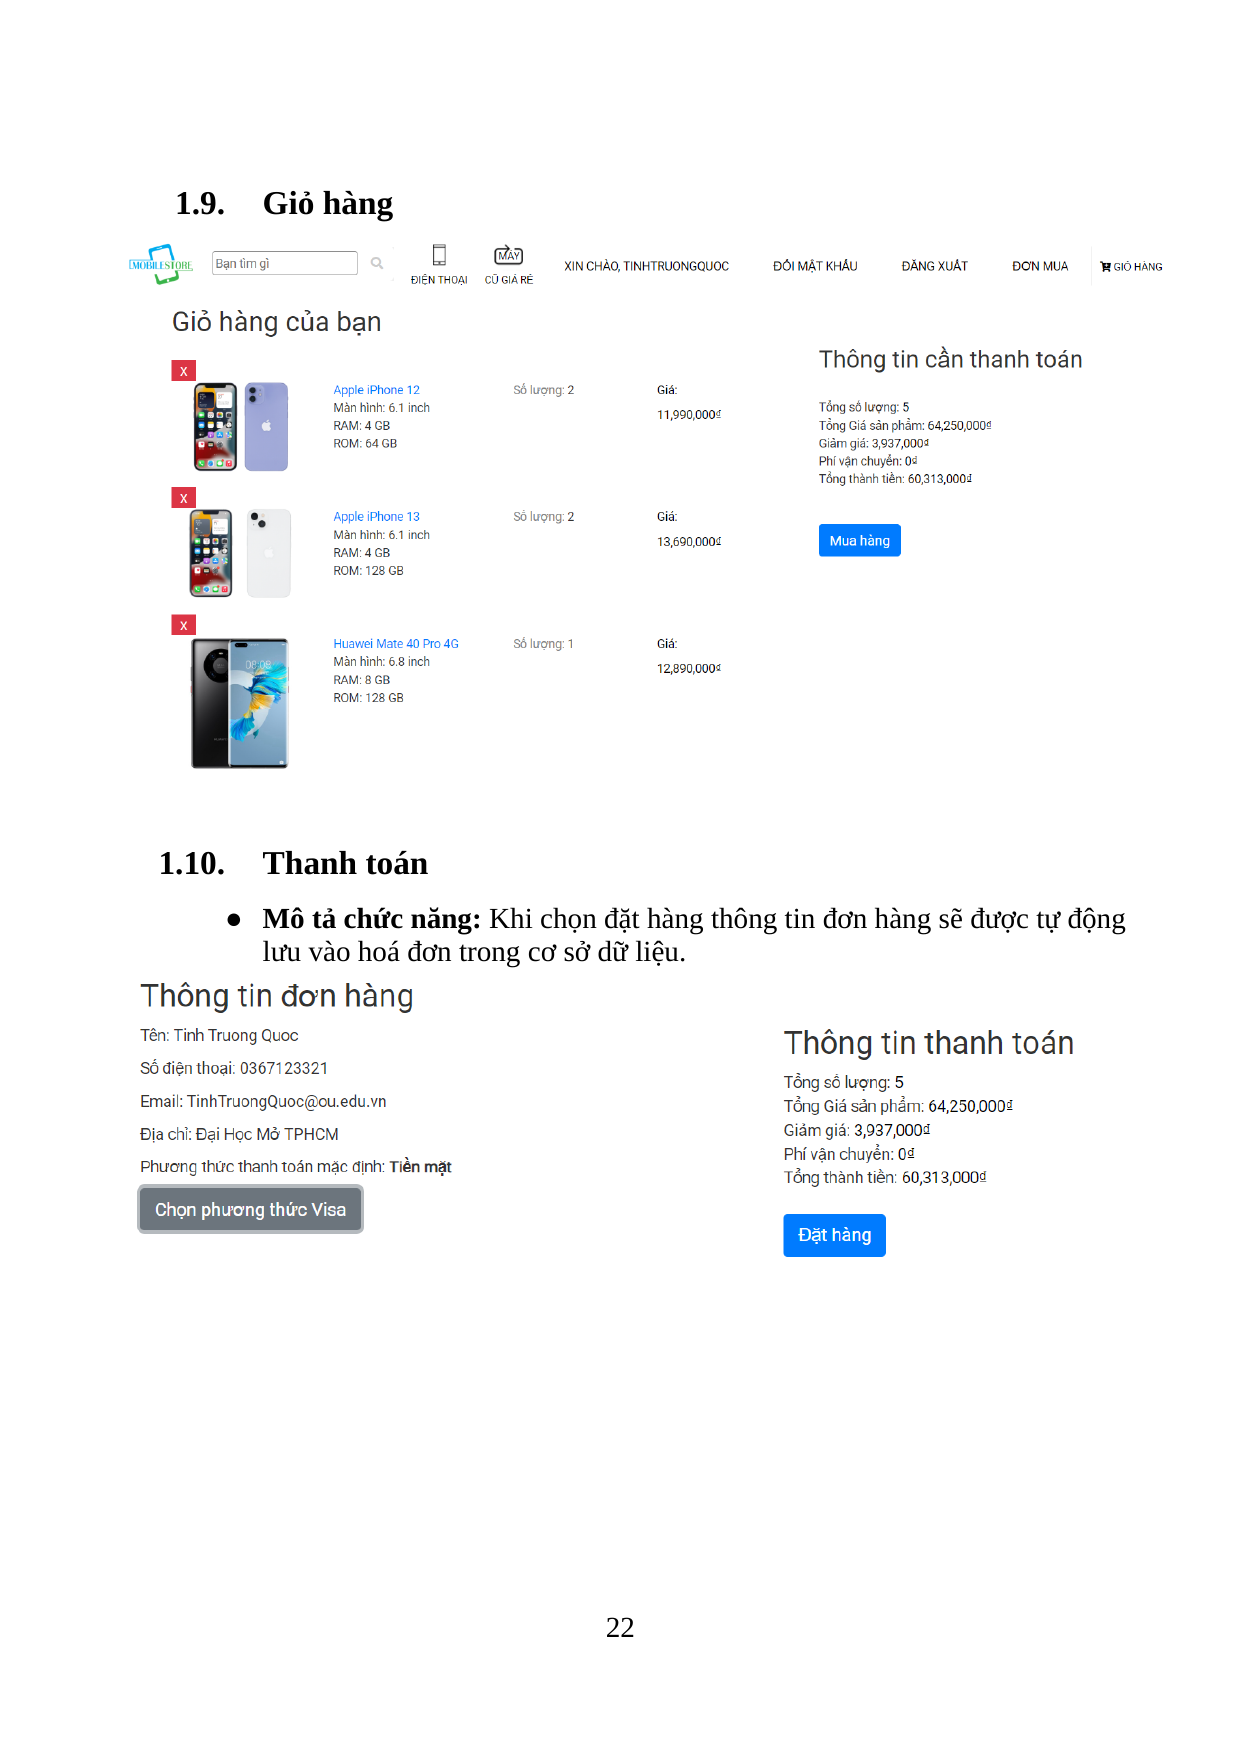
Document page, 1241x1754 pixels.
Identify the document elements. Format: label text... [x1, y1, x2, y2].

subtitle Giỏ hàng [225, 183, 1128, 222]
picture [112, 241, 1177, 777]
subtitle Thanh toán [225, 843, 1128, 882]
list Mô tả chức năng: Khi chọn đặt hàng thông tin đơn hàng sẽ được tự động lưu vào hoá đơn trong cơ sở dữ liệu. [225, 901, 1128, 968]
picture [112, 968, 1138, 1327]
